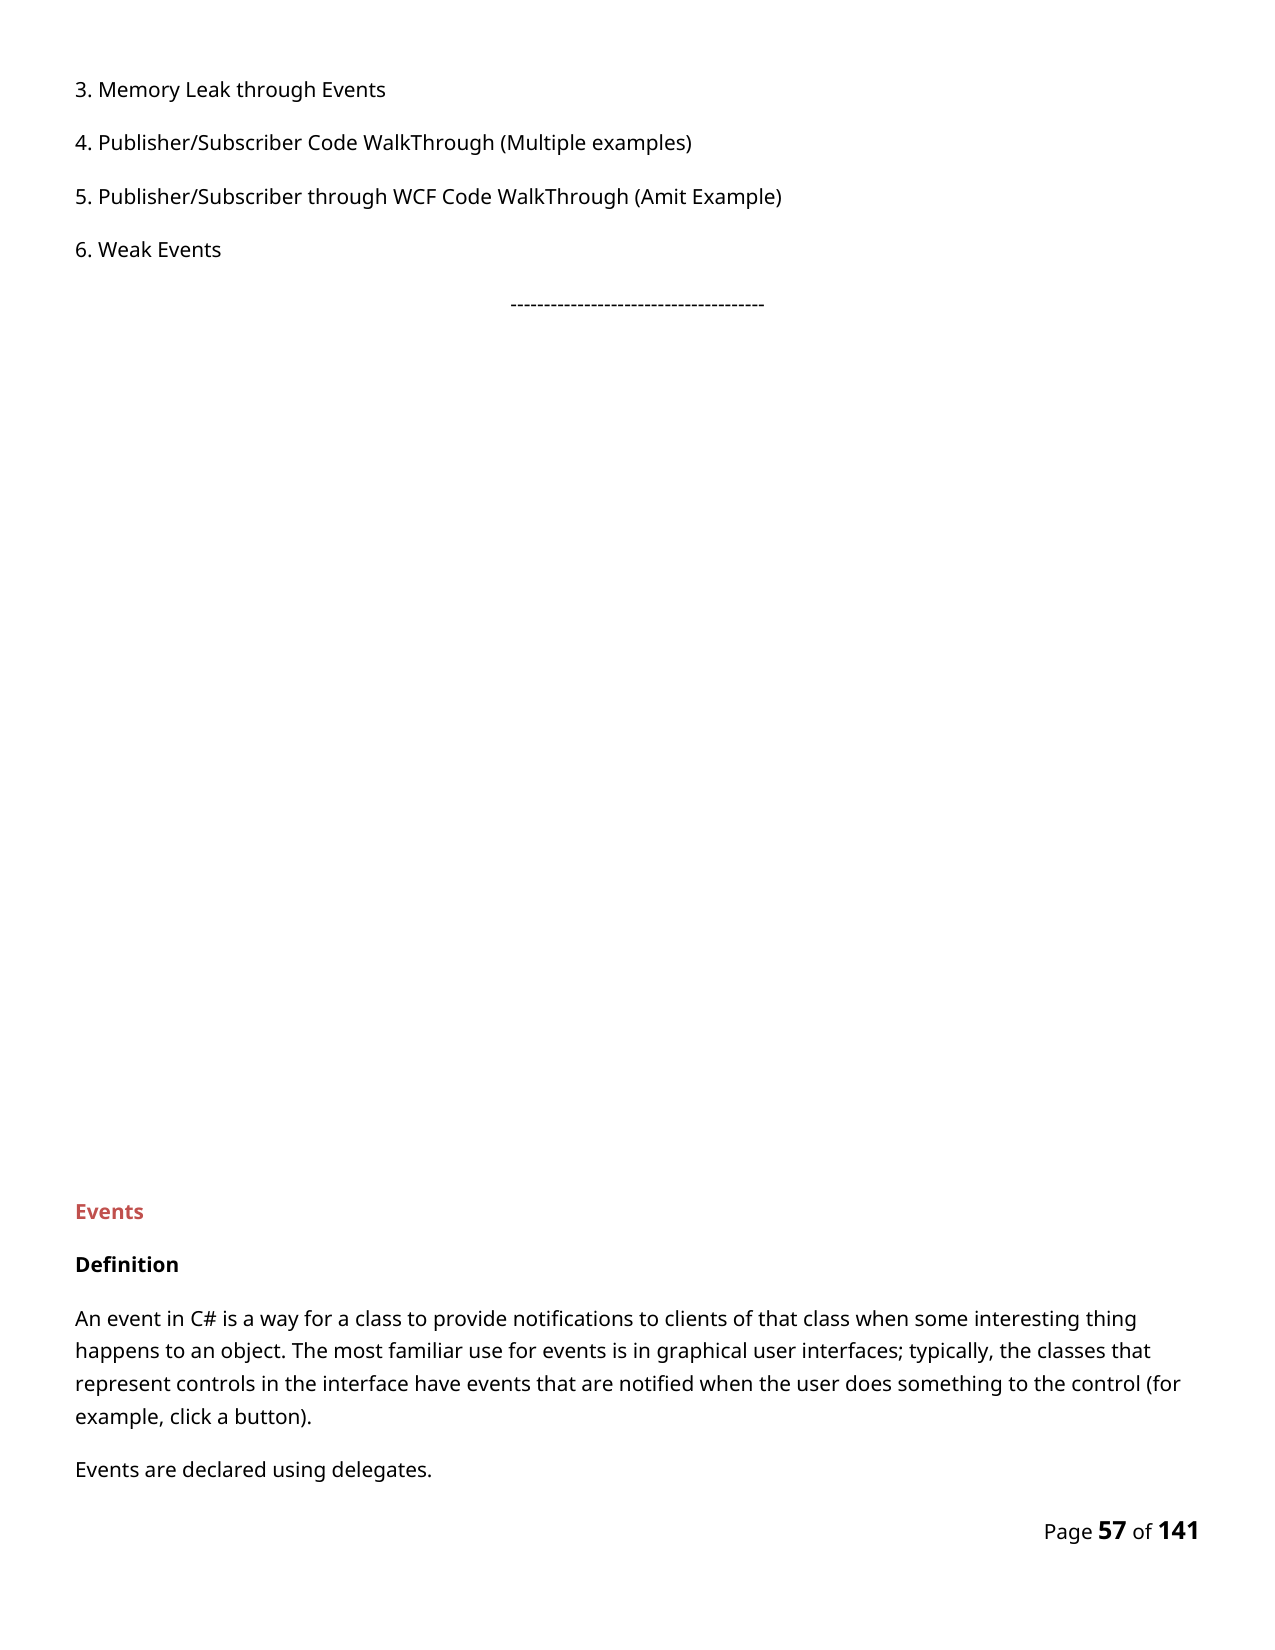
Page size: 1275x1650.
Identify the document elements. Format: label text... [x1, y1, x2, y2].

text -------------------------------------- [75, 289, 1200, 317]
text Definition [75, 1251, 1200, 1279]
text An event in C# is a way for a class to provide notifications to clients of that class when some interesting thing happens to an object. The most familiar use for events is in graphical user interfaces; typically, the classes that represent controls in the interface have events that are notified when the user does something to the control (for example, click a button). [75, 1304, 1200, 1430]
text 5. Publisher/Subscriber through WCF Code WalkThrough (Amit Example) [75, 182, 1200, 210]
text 6. Weak Events [75, 235, 1200, 264]
text Events [75, 1197, 1200, 1226]
text 4. Publisher/Subscriber Code WalkThrough (Multiple examples) [75, 128, 1200, 157]
text Events are declared using delegates. [75, 1455, 1200, 1484]
text 3. Memory Leak through Events [75, 75, 1200, 103]
